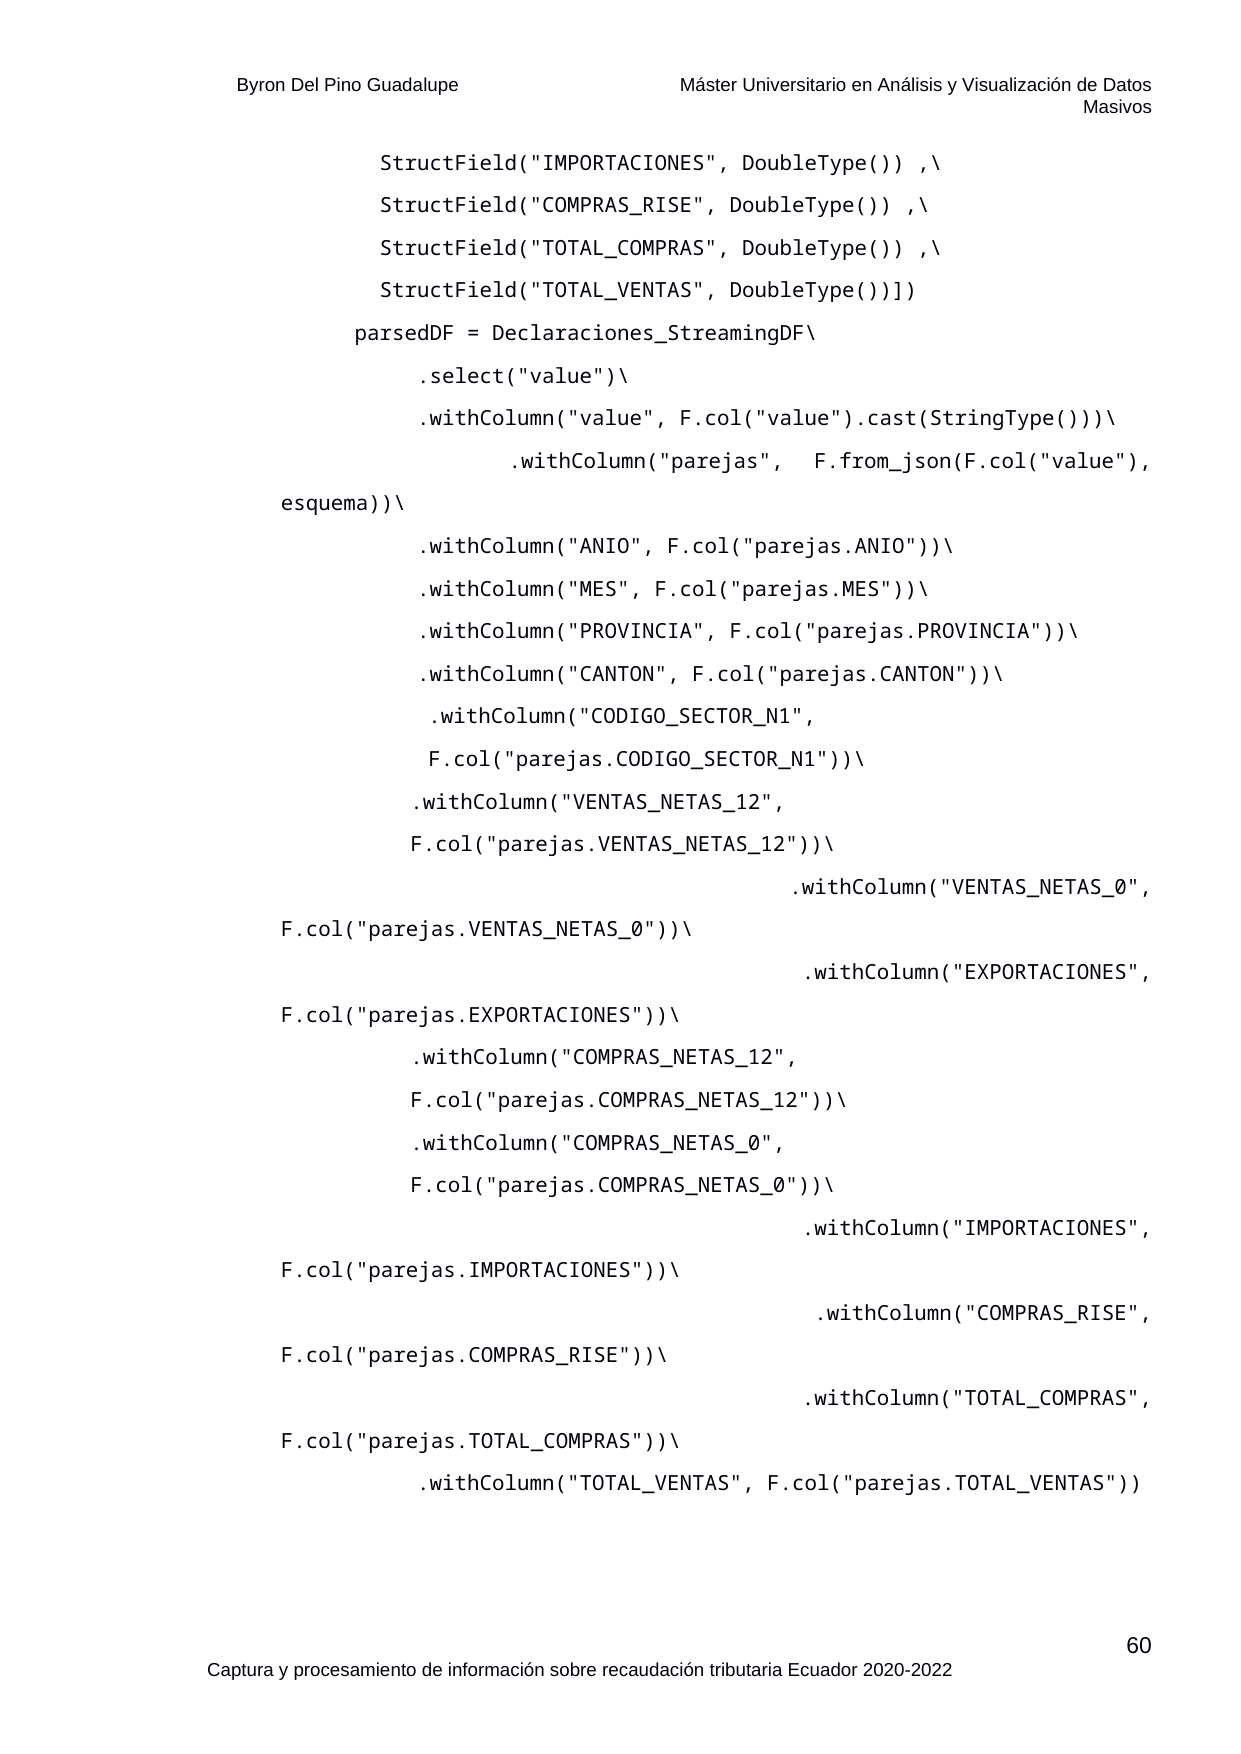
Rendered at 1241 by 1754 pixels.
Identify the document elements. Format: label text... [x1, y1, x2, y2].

text .select("value")\ [281, 361, 1152, 389]
text .withColumn("EXPORTACIONES", F.col("parejas.EXPORTACIONES"))\ [281, 957, 1152, 1028]
text .withColumn("CODIGO_SECTOR_N1", F.col("parejas.CODIGO_SECTOR_N1"))\ [428, 702, 1152, 773]
text .withColumn("COMPRAS_NETAS_0", F.col("parejas.COMPRAS_NETAS_0"))\ [410, 1128, 1152, 1199]
text .withColumn("TOTAL_COMPRAS", F.col("parejas.TOTAL_COMPRAS"))\ [281, 1383, 1152, 1454]
text .withColumn("ANIO", F.col("parejas.ANIO"))\ [281, 531, 1152, 559]
text StructField("IMPORTACIONES", DoubleType()) ,\ [281, 148, 1152, 176]
text .withColumn("COMPRAS_NETAS_12", F.col("parejas.COMPRAS_NETAS_12"))\ [410, 1042, 1152, 1113]
text .withColumn("parejas", F.from_json(F.col("value"), esquema))\ [281, 446, 1152, 517]
text .withColumn("MES", F.col("parejas.MES"))\ [281, 574, 1152, 602]
text .withColumn("TOTAL_VENTAS", F.col("parejas.TOTAL_VENTAS")) [281, 1468, 1152, 1497]
text StructField("COMPRAS_RISE", DoubleType()) ,\ [281, 190, 1152, 219]
text .withColumn("VENTAS_NETAS_0", F.col("parejas.VENTAS_NETAS_0"))\ [281, 872, 1152, 943]
text .withColumn("PROVINCIA", F.col("parejas.PROVINCIA"))\ [281, 616, 1152, 645]
text StructField("TOTAL_VENTAS", DoubleType())]) [281, 276, 1152, 304]
text .withColumn("VENTAS_NETAS_12", F.col("parejas.VENTAS_NETAS_12"))\ [410, 787, 1152, 858]
text .withColumn("IMPORTACIONES", F.col("parejas.IMPORTACIONES"))\ [281, 1213, 1152, 1284]
text .withColumn("value", F.col("value").cast(StringType()))\ [281, 403, 1152, 432]
text .withColumn("CANTON", F.col("parejas.CANTON"))\ [281, 659, 1152, 687]
text .withColumn("COMPRAS_RISE", F.col("parejas.COMPRAS_RISE"))\ [281, 1298, 1152, 1369]
text parsedDF = Declaraciones_StreamingDF\ [281, 318, 1152, 347]
text StructField("TOTAL_COMPRAS", DoubleType()) ,\ [281, 233, 1152, 261]
